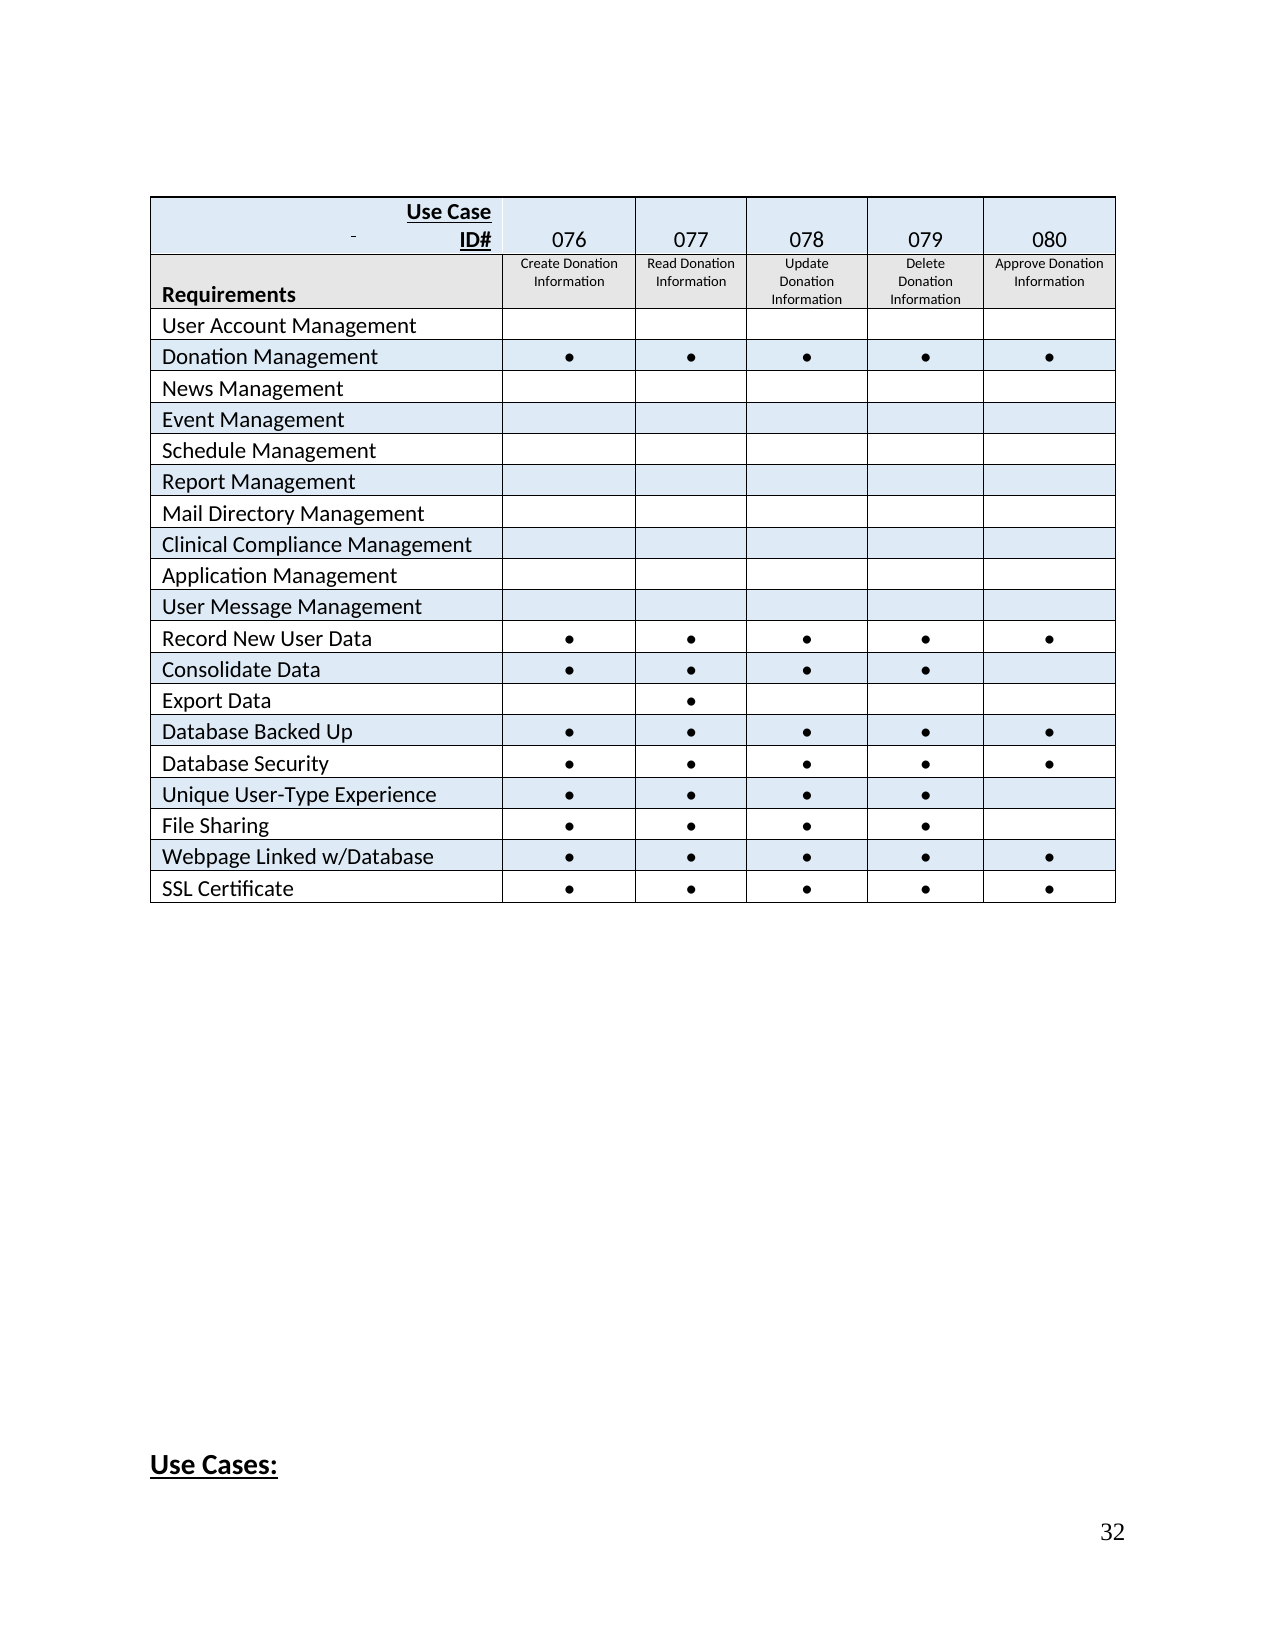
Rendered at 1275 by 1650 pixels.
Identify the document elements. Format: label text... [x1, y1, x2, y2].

table_cell • [636, 746, 746, 777]
table_cell • [747, 809, 867, 839]
table_cell [636, 465, 746, 495]
table_cell Webpage Linked w/Database [151, 840, 502, 870]
table_cell [868, 559, 983, 589]
table_header 079 [868, 198, 983, 253]
table_cell [367, 715, 502, 745]
table_cell • [984, 840, 1115, 870]
table_cell News Management [151, 371, 367, 402]
table_cell [984, 403, 1115, 433]
table_cell [636, 403, 746, 433]
table_cell • [868, 715, 983, 745]
table_cell [503, 590, 635, 620]
table_cell [868, 590, 983, 620]
table_cell [636, 559, 746, 589]
table_cell [503, 403, 635, 433]
table_header 078 [747, 198, 867, 253]
table_cell [636, 528, 746, 558]
table_cell • [984, 340, 1115, 370]
table_cell [367, 871, 502, 902]
table_cell • [984, 871, 1115, 902]
table_header 076 [503, 198, 635, 253]
table_cell • [636, 653, 746, 683]
table_cell • [868, 840, 983, 870]
table_cell Mail Directory Management [151, 496, 502, 527]
table_cell [636, 434, 746, 464]
table_cell • [636, 778, 746, 808]
table_cell [984, 590, 1115, 620]
table_cell • [503, 840, 635, 870]
table_cell Database Security [151, 746, 367, 777]
table_cell • [747, 653, 867, 683]
table_cell • [503, 778, 635, 808]
table_cell Schedule Management [151, 434, 502, 464]
table_cell • [984, 621, 1115, 652]
table_cell • [868, 871, 983, 902]
table_header [151, 198, 367, 253]
table_cell • [747, 840, 867, 870]
table_cell Report Management [151, 465, 367, 495]
table_cell User Message Management [151, 590, 502, 620]
table_cell User Account Management [151, 309, 502, 339]
table_cell [868, 496, 983, 527]
table_cell • [868, 746, 983, 777]
table_cell Clinical Compliance Management [151, 528, 502, 558]
table_cell Database Backed Up [151, 715, 367, 745]
table_cell • [503, 340, 635, 370]
table_cell [503, 559, 635, 589]
table_cell [747, 403, 867, 433]
table_cell • [503, 653, 635, 683]
table_cell • [503, 809, 635, 839]
table_header Use Case ID# [367, 198, 502, 253]
table_header 077 [636, 198, 746, 253]
table_cell [636, 371, 746, 402]
table_cell Requirements [151, 255, 502, 308]
table_cell [503, 309, 635, 339]
table_cell Create Donation Information [503, 255, 635, 308]
table_cell • [984, 746, 1115, 777]
table_cell • [868, 340, 983, 370]
table_cell Unique User-Type Experience [151, 778, 502, 808]
table_cell [984, 559, 1115, 589]
table_cell • [868, 621, 983, 652]
table_cell • [503, 746, 635, 777]
table_cell [984, 778, 1115, 808]
table_cell [636, 590, 746, 620]
table_cell • [868, 653, 983, 683]
table_cell [367, 465, 502, 495]
table_cell Update Donation Information [747, 255, 867, 308]
table_cell • [503, 871, 635, 902]
table_cell [367, 371, 502, 402]
table_cell [367, 684, 502, 714]
table_cell Approve Donation Information [984, 255, 1115, 308]
table_cell [747, 496, 867, 527]
table_cell Delete Donation Information [868, 255, 983, 308]
table_cell [984, 371, 1115, 402]
table_cell • [636, 621, 746, 652]
text Use Cases: [150, 1446, 1125, 1482]
table_cell [636, 309, 746, 339]
table_cell [747, 309, 867, 339]
table_cell Export Data [151, 684, 367, 714]
table_cell • [868, 809, 983, 839]
table_cell Donation Management [151, 340, 502, 370]
table_cell • [868, 778, 983, 808]
table_cell [984, 309, 1115, 339]
table_cell [503, 684, 635, 714]
table_cell [984, 809, 1115, 839]
table_cell • [636, 840, 746, 870]
table_cell [503, 528, 635, 558]
table_cell Record New User Data [151, 621, 502, 652]
table_cell [747, 559, 867, 589]
table_cell Consolidate Data [151, 653, 367, 683]
table_cell [984, 684, 1115, 714]
table_cell • [747, 340, 867, 370]
table_cell • [636, 715, 746, 745]
table_cell • [636, 340, 746, 370]
table_cell [747, 465, 867, 495]
table_cell [868, 684, 983, 714]
table_cell • [636, 684, 746, 714]
table_cell [984, 653, 1115, 683]
table_cell [747, 684, 867, 714]
table_cell • [503, 621, 635, 652]
table_cell Read Donation Information [636, 255, 746, 308]
table_cell SSL Certificate [151, 871, 367, 902]
table_cell [747, 528, 867, 558]
table_cell [367, 403, 502, 433]
table_cell • [747, 621, 867, 652]
table_cell Event Management [151, 403, 367, 433]
table_cell [984, 496, 1115, 527]
table_cell • [636, 809, 746, 839]
table_cell [503, 465, 635, 495]
table_cell [367, 653, 502, 683]
table_cell [367, 746, 502, 777]
table_cell [503, 496, 635, 527]
table_cell [747, 371, 867, 402]
table_cell [984, 434, 1115, 464]
table_cell • [747, 715, 867, 745]
table_cell • [636, 871, 746, 902]
table_cell [984, 528, 1115, 558]
table_header 080 [984, 198, 1115, 253]
table_cell • [984, 715, 1115, 745]
table_cell [868, 371, 983, 402]
table_cell [868, 309, 983, 339]
table_cell [868, 528, 983, 558]
table_cell [747, 434, 867, 464]
table_cell • [747, 871, 867, 902]
table_cell [747, 590, 867, 620]
table_cell File Sharing [151, 809, 502, 839]
table_cell [503, 371, 635, 402]
table_cell [868, 465, 983, 495]
table_cell [636, 496, 746, 527]
table_cell Application Management [151, 559, 502, 589]
table_cell [984, 465, 1115, 495]
table_cell [868, 434, 983, 464]
table_cell • [747, 778, 867, 808]
table_cell • [503, 715, 635, 745]
table_cell [868, 403, 983, 433]
table_cell [503, 434, 635, 464]
table_cell • [747, 746, 867, 777]
